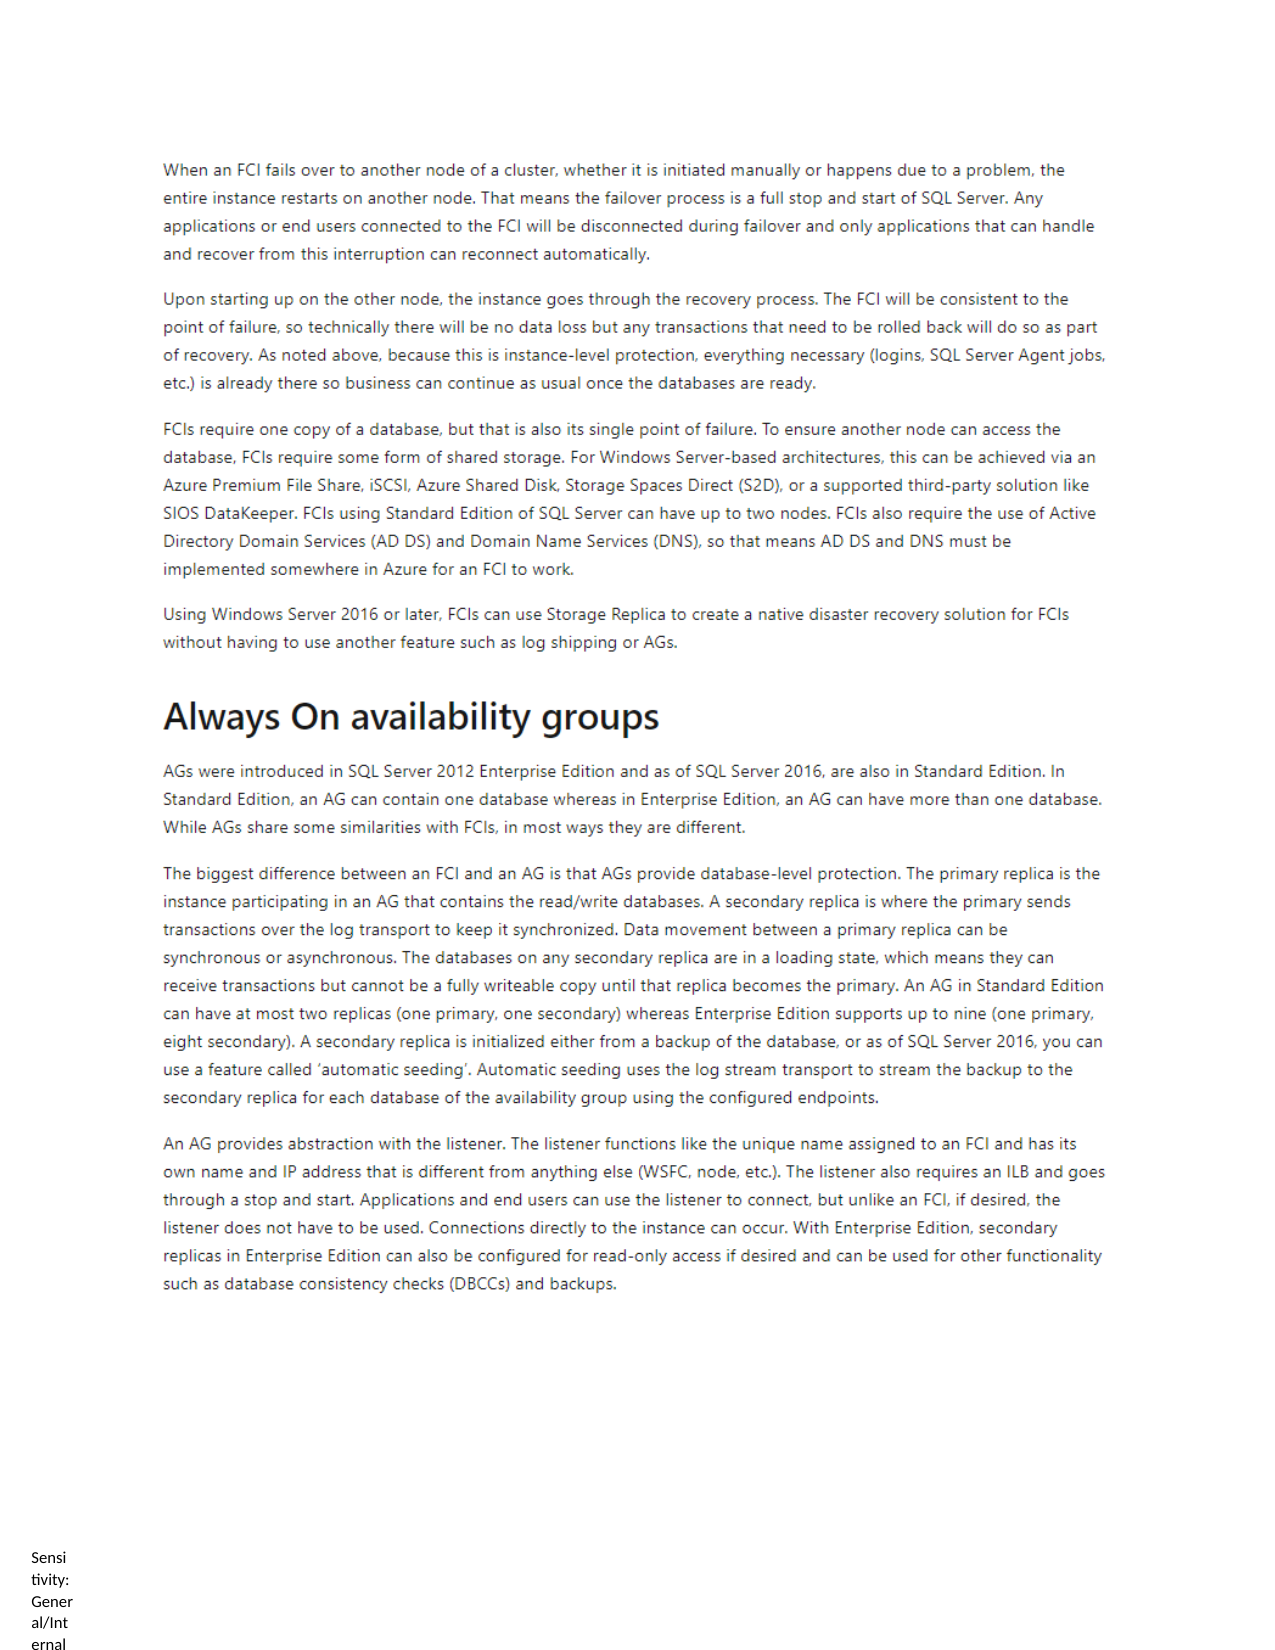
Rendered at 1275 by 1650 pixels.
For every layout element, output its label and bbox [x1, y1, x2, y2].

picture [150, 150, 1125, 1298]
